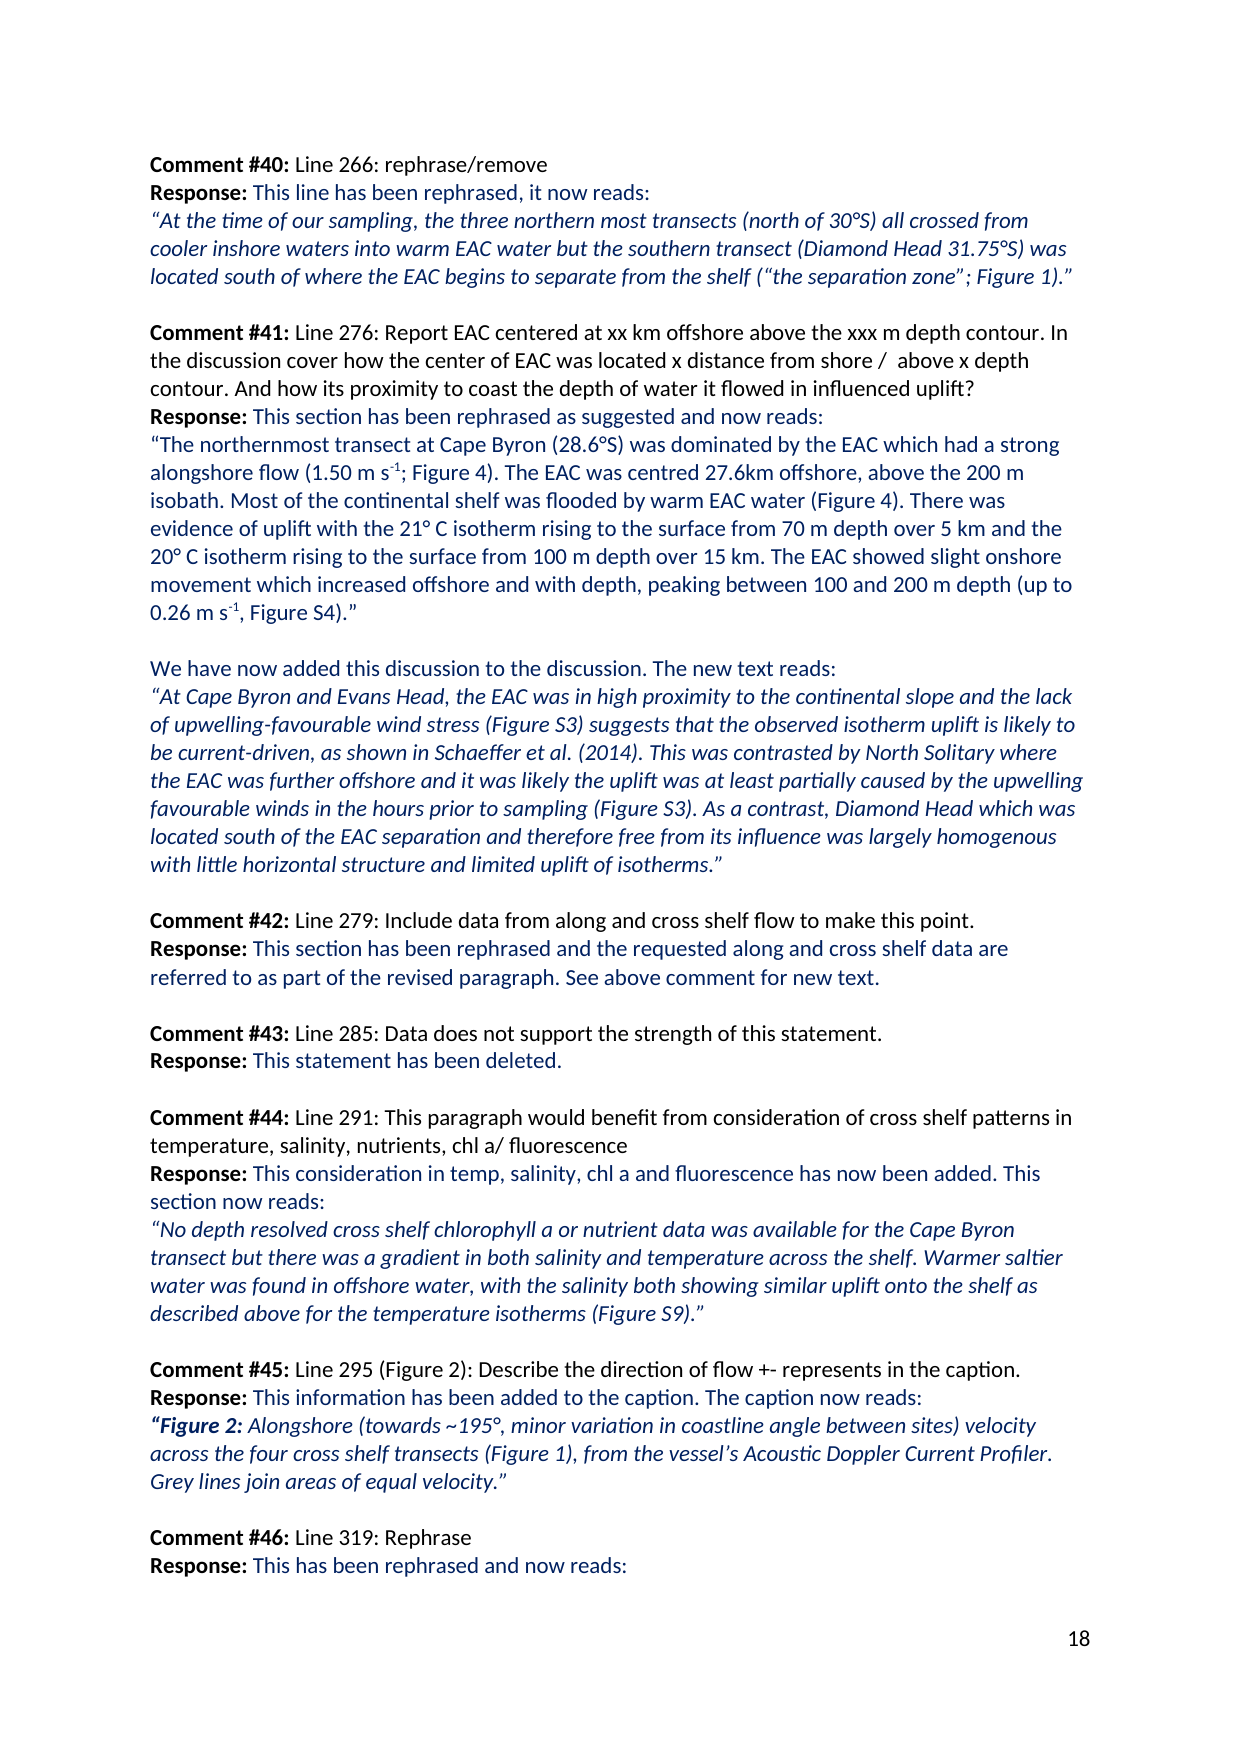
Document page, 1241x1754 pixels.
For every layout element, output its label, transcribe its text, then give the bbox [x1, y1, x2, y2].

text Comment #42: Line 279: Include data from along and cross shelf flow to make this point. [150, 907, 1090, 934]
text Comment #40: Line 266: rephrase/remove [150, 150, 1090, 178]
text “No depth resolved cross shelf chlorophyll a or nutrient data was available for the Cape Byron transect but there was a gradient in both salinity and temperature across the shelf. Warmer saltier water was found in offshore water, with the salinity both showing similar uplift onto the shelf as described above for the temperature isotherms (Figure S9).” [150, 1215, 1090, 1327]
text “At Cape Byron and Evans Head, the EAC was in high proximity to the continental slope and the lack of upwelling-favourable wind stress (Figure S3) suggests that the observed isotherm uplift is likely to be current-driven, as shown in Schaeffer et al. (2014). This was contrasted by North Solitary where the EAC was further offshore and it was likely the uplift was at least partially caused by the upwelling favourable winds in the hours prior to sampling (Figure S3). As a contrast, Diamond Head which was located south of the EAC separation and therefore free from its influence was largely homogenous with little horizontal structure and limited uplift of isotherms.” [150, 682, 1090, 878]
text Comment #43: Line 285: Data does not support the strength of this statement. [150, 1019, 1090, 1047]
text Response: This has been rephrased and now reads: [150, 1551, 1090, 1579]
text Response: This consideration in temp, salinity, chl a and fluorescence has now been added. This section now reads: [150, 1159, 1090, 1215]
text Response: This section has been rephrased and the requested along and cross shelf data are referred to as part of the revised paragraph. See above comment for new text. [150, 934, 1090, 991]
text Response: This information has been added to the caption. The caption now reads: [150, 1383, 1090, 1411]
text We have now added this discussion to the discussion. The new text reads: [150, 654, 1090, 682]
text Comment #41: Line 276: Report EAC centered at xx km offshore above the xxx m depth contour. In the discussion cover how the center of EAC was located x distance from shore / above x depth contour. And how its proximity to coast the depth of water it flowed in influenced uplift? [150, 318, 1090, 402]
text Response: This line has been rephrased, it now reads: [150, 178, 1090, 206]
text “The northernmost transect at Cape Byron (28.6°S) was dominated by the EAC which had a strong alongshore flow (1.50 m s-1; Figure 4). The EAC was centred 27.6km offshore, above the 200 m isobath. Most of the continental shelf was flooded by warm EAC water (Figure 4). There was evidence of uplift with the 21° C isotherm rising to the surface from 70 m depth over 5 km and the 20° C isotherm rising to the surface from 100 m depth over 15 km. The EAC showed slight onshore movement which increased offshore and with depth, peaking between 100 and 200 m depth (up to 0.26 m s-1, Figure S4).” [150, 430, 1090, 626]
text “At the time of our sampling, the three northern most transects (north of 30°S) all crossed from cooler inshore waters into warm EAC water but the southern transect (Diamond Head 31.75°S) was located south of where the EAC begins to separate from the shelf (“the separation zone”; Figure 1).” [150, 206, 1090, 290]
text Comment #45: Line 295 (Figure 2): Describe the direction of flow +- represents in the caption. [150, 1355, 1090, 1383]
text “Figure 2: Alongshore (towards ~195°, minor variation in coastline angle between sites) velocity across the four cross shelf transects (Figure 1), from the vessel’s Acoustic Doppler Current Profiler. Grey lines join areas of equal velocity.” [150, 1411, 1090, 1495]
text Response: This statement has been deleted. [150, 1047, 1090, 1075]
text Response: This section has been rephrased as suggested and now reads: [150, 402, 1090, 430]
text Comment #44: Line 291: This paragraph would benefit from consideration of cross shelf patterns in temperature, salinity, nutrients, chl a/ fluorescence [150, 1103, 1090, 1159]
text Comment #46: Line 319: Rephrase [150, 1523, 1090, 1551]
